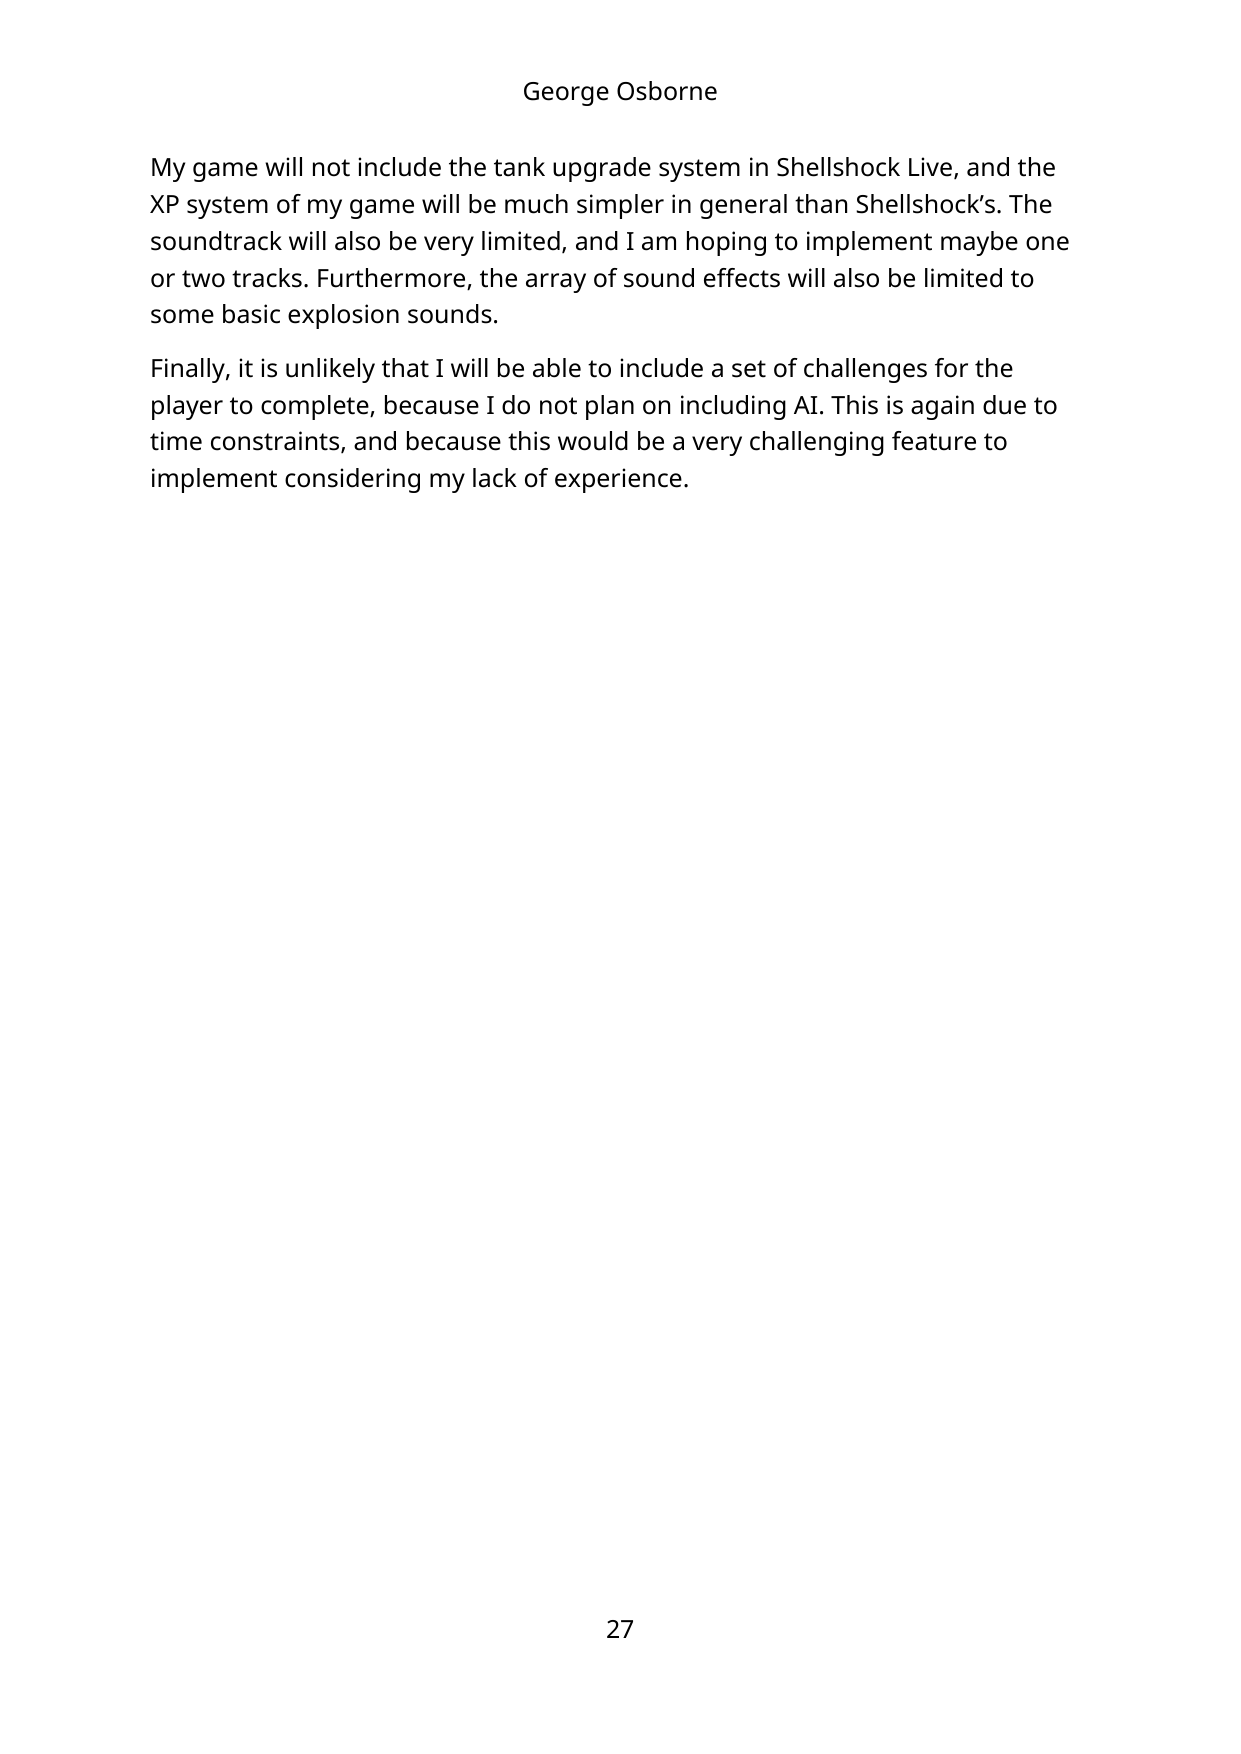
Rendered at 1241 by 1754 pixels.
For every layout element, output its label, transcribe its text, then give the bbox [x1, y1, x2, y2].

text My game will not include the tank upgrade system in Shellshock Live, and the XP system of my game will be much simpler in general than Shellshock’s. The soundtrack will also be very limited, and I am hoping to implement maybe one or two tracks. Furthermore, the array of sound effects will also be limited to some basic explosion sounds. [150, 150, 1090, 331]
text Finally, it is unlikely that I will be able to include a set of challenges for the player to complete, because I do not plan on including AI. This is again due to time constraints, and because this would be a very challenging feature to implement considering my lack of experience. [150, 351, 1090, 495]
